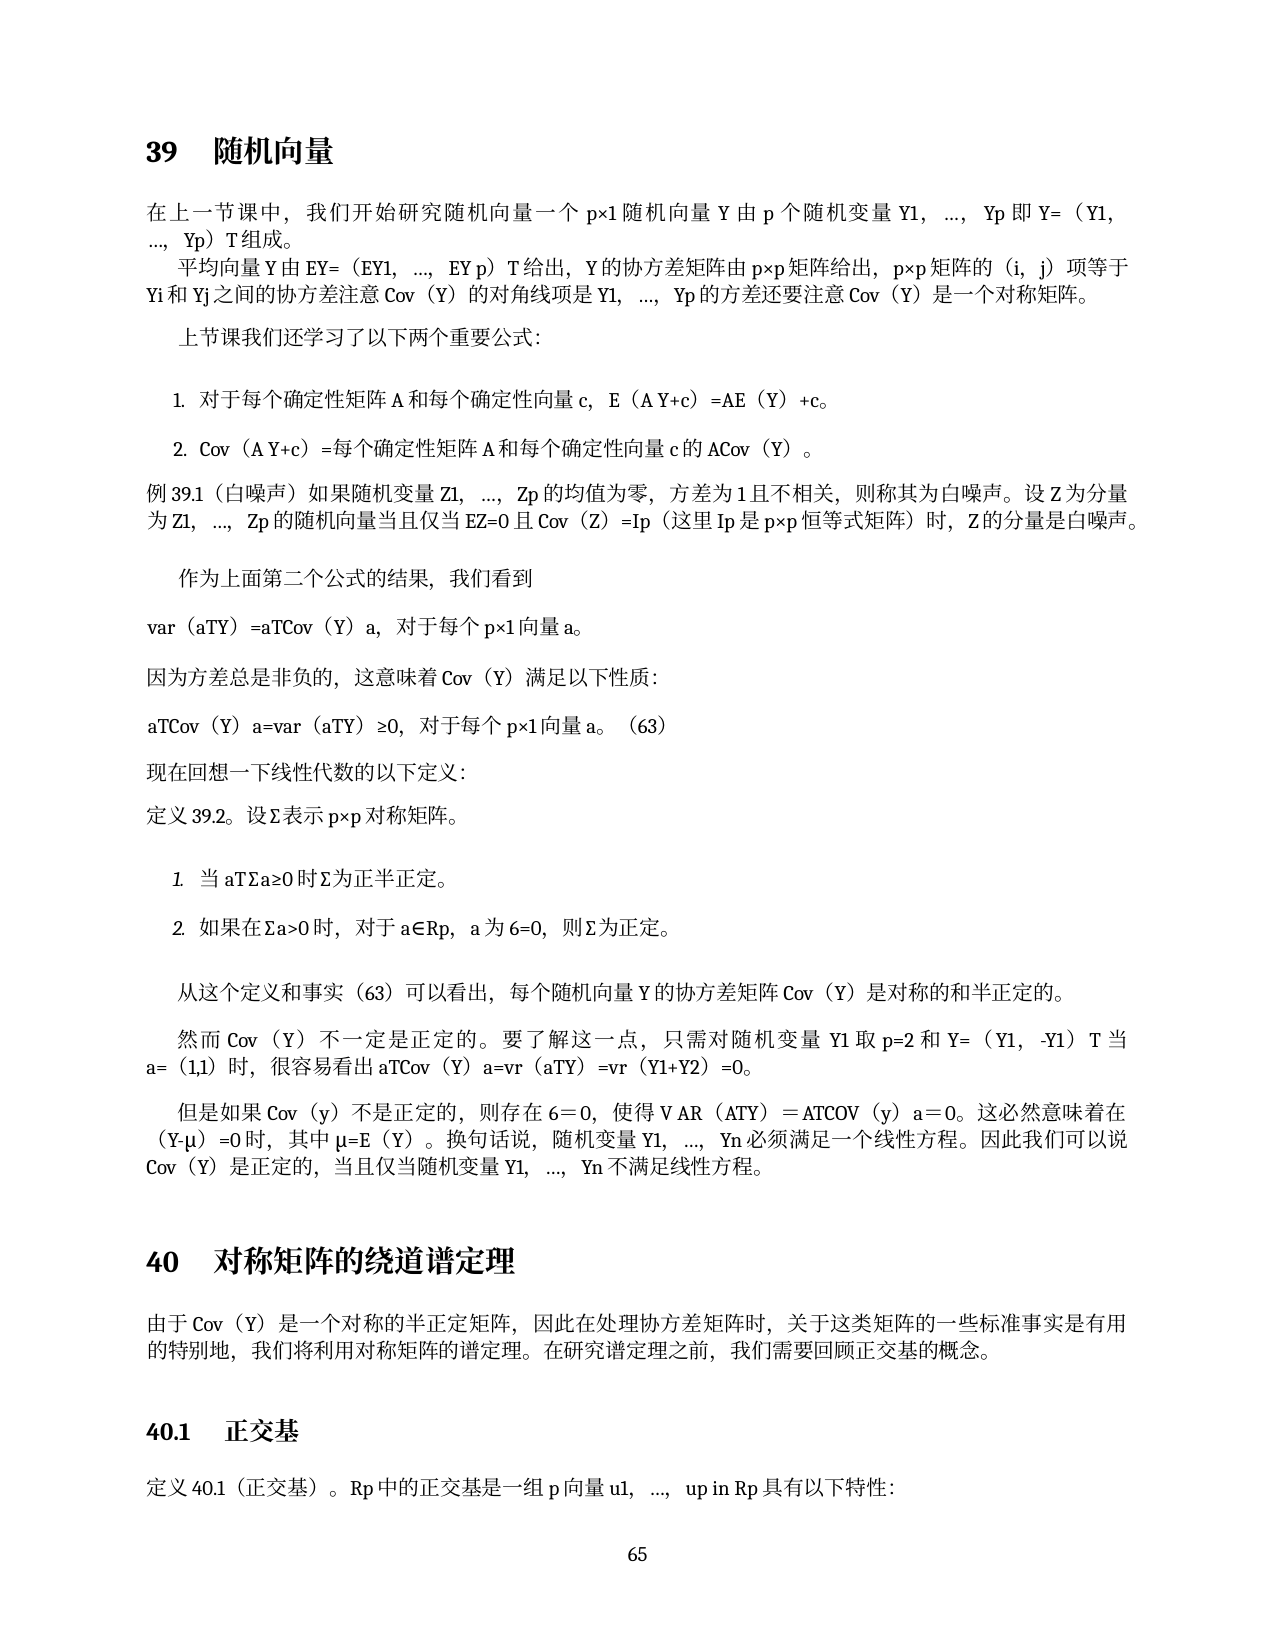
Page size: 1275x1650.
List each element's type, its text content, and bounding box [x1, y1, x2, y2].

list 当aT∑a≥0时∑为正半正定。 [172, 867, 1129, 891]
text 由于Cov（Y）是一个对称的半正定矩阵，因此在处理协方差矩阵时，关于这类矩阵的一些标准事实是有用的特别地，我们将利用对称矩阵的谱定理。在研究谱定理之前，我们需要回顾正交基的概念。 [146, 1313, 1129, 1363]
text 作为上面第二个公式的结果，我们看到 [179, 568, 1129, 592]
text 但是如果Cov（y）不是正定的，则存在6＝0，使得V AR（ATY）＝ATCOV（y）a＝0。这必然意味着在（Y-μ）=0时，其中μ=E（Y）。换句话说，随机变量Y1，…，Yn必须满足一个线性方程。因此我们可以说：Cov（Y）是正定的，当且仅当随机变量Y1，…，Yn不满足线性方程。 [146, 1102, 1129, 1180]
list 如果在∑a>0时，对于a∈Rp，a为6=0，则∑为正定。 [172, 916, 1129, 940]
text 例39.1（白噪声）如果随机变量Z1，…，Zp的均值为零，方差为1且不相关，则称其为白噪声。设Z为分量为Z1，…，Zp的随机向量当且仅当EZ=0且Cov（Z）=Ip（这里Ip是p×p恒等式矩阵）时，Z的分量是白噪声。 [146, 483, 1129, 533]
text 因为方差总是非负的，这意味着Cov（Y）满足以下性质： [146, 666, 1129, 690]
text aTCov（Y）a=var（aTY）≥0，对于每个p×1向量a。（63） [148, 715, 1239, 739]
text var（aTY）=aTCov（Y）a，对于每个p×1向量a。 [148, 616, 1239, 639]
subtitle 随机向量 [146, 135, 1191, 170]
list 对于每个确定性矩阵A和每个确定性向量c，E（A Y+c）=AE（Y）+c。 [173, 389, 1129, 413]
text 从这个定义和事实（63）可以看出，每个随机向量Y的协方差矩阵Cov（Y）是对称的和半正定的。 [146, 981, 1129, 1005]
subtitle 正交基 [146, 1418, 1228, 1446]
subtitle 对称矩阵的绕道谱定理 [146, 1246, 1191, 1281]
text 定义40.1（正交基）。Rp中的正交基是一组p向量u1，…，up in Rp具有以下特性： [146, 1477, 1129, 1501]
list Cov（A Y+c）=每个确定性矩阵A和每个确定性向量c的ACov（Y）。 [173, 437, 1129, 461]
text 平均向量Y由EY=（EY1，…，EY p）T给出，Y的协方差矩阵由p×p矩阵给出，p×p矩阵的（i，j）项等于Yi和Yj之间的协方差注意Cov（Y）的对角线项是Y1，…，Yp的方差还要注意Cov（Y）是一个对称矩阵。 [146, 256, 1129, 307]
text 定义39.2。设∑表示p×p对称矩阵。 [146, 804, 1129, 828]
text 现在回想一下线性代数的以下定义： [146, 762, 1129, 786]
text 在上一节课中，我们开始研究随机向量一个p×1随机向量Y由p个随机变量Y1，…，Yp即Y=（Y1，…，Yp）T组成。 [146, 202, 1129, 253]
text 上节课我们还学习了以下两个重要公式： [179, 326, 1129, 350]
text 然而Cov（Y）不一定是正定的。要了解这一点，只需对随机变量Y1取p=2和Y=（Y1，-Y1）T当a=（1,1）时，很容易看出aTCov（Y）a=vr（aTY）=vr（Y1+Y2）=0。 [146, 1029, 1129, 1080]
